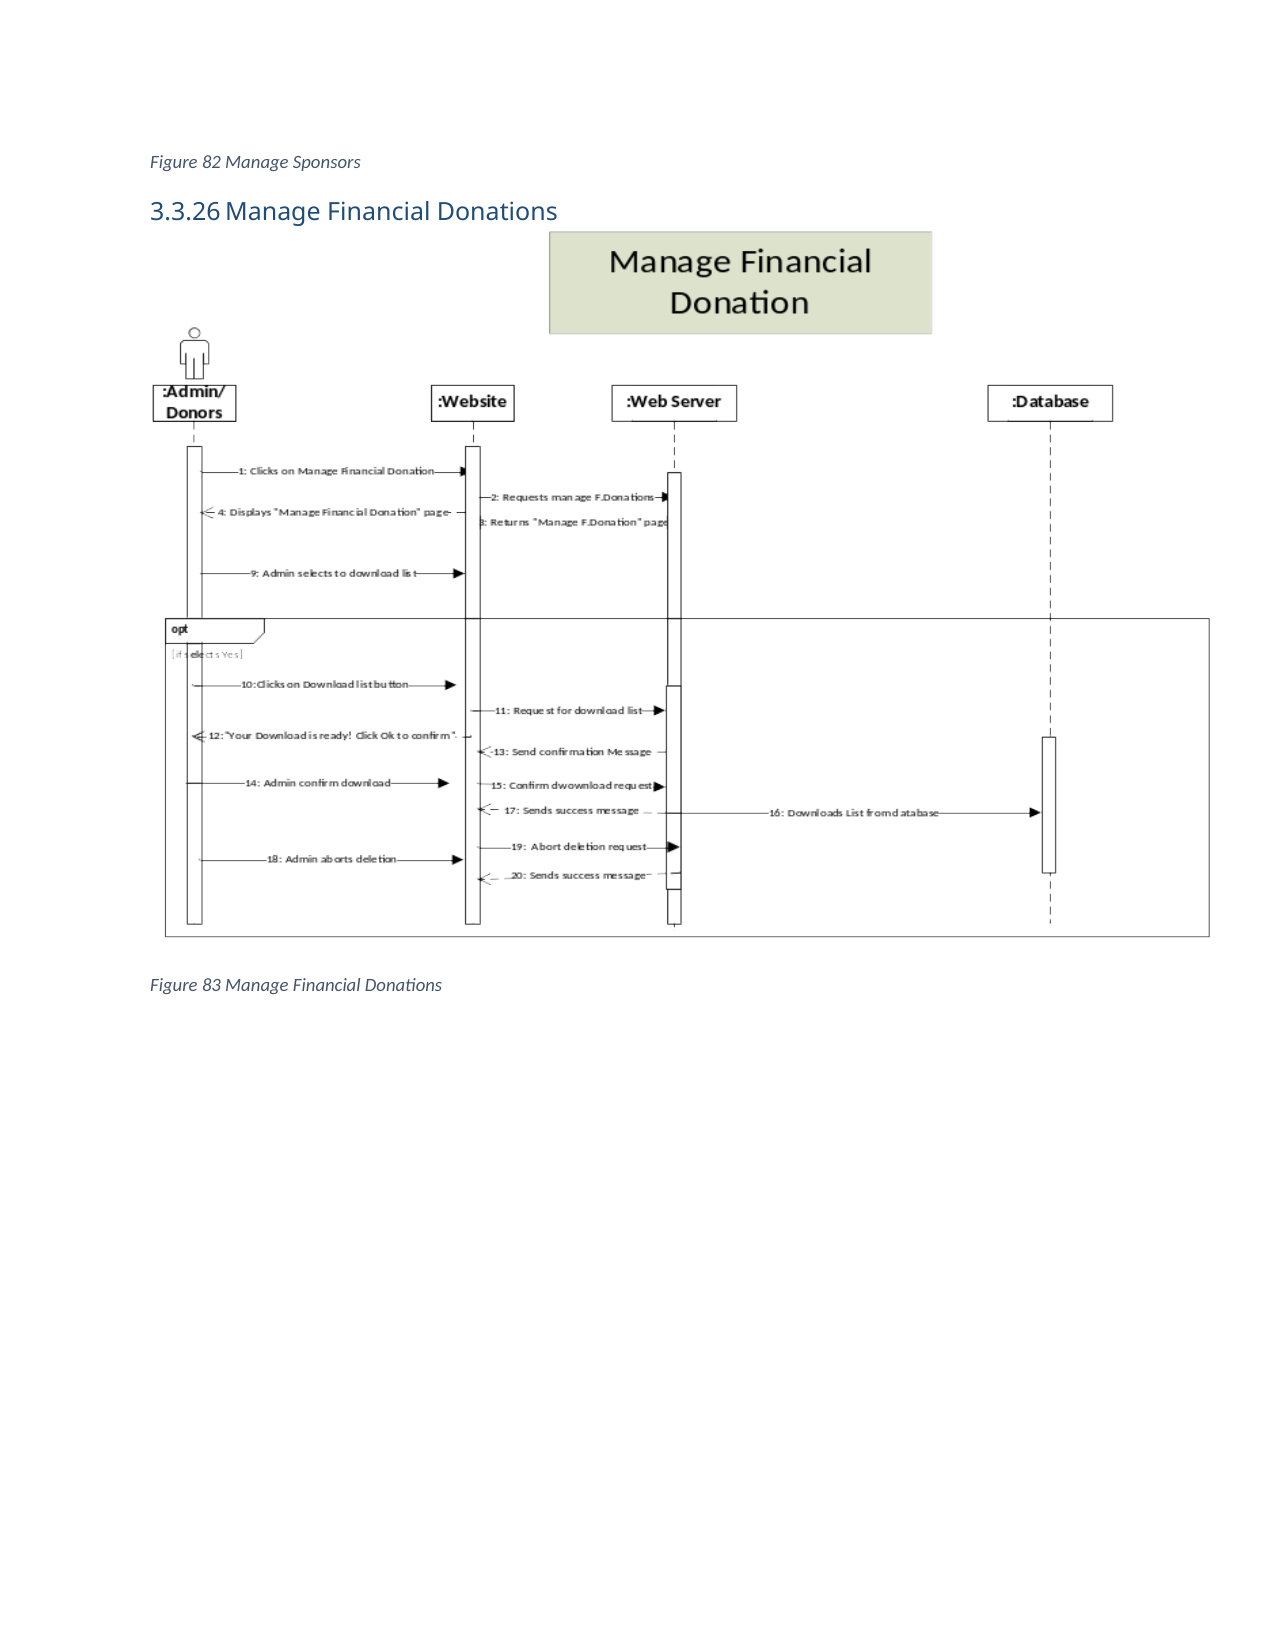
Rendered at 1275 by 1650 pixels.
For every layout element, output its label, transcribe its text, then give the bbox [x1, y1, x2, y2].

subtitle 3.3.26 Manage Financial Donations [150, 194, 1125, 228]
